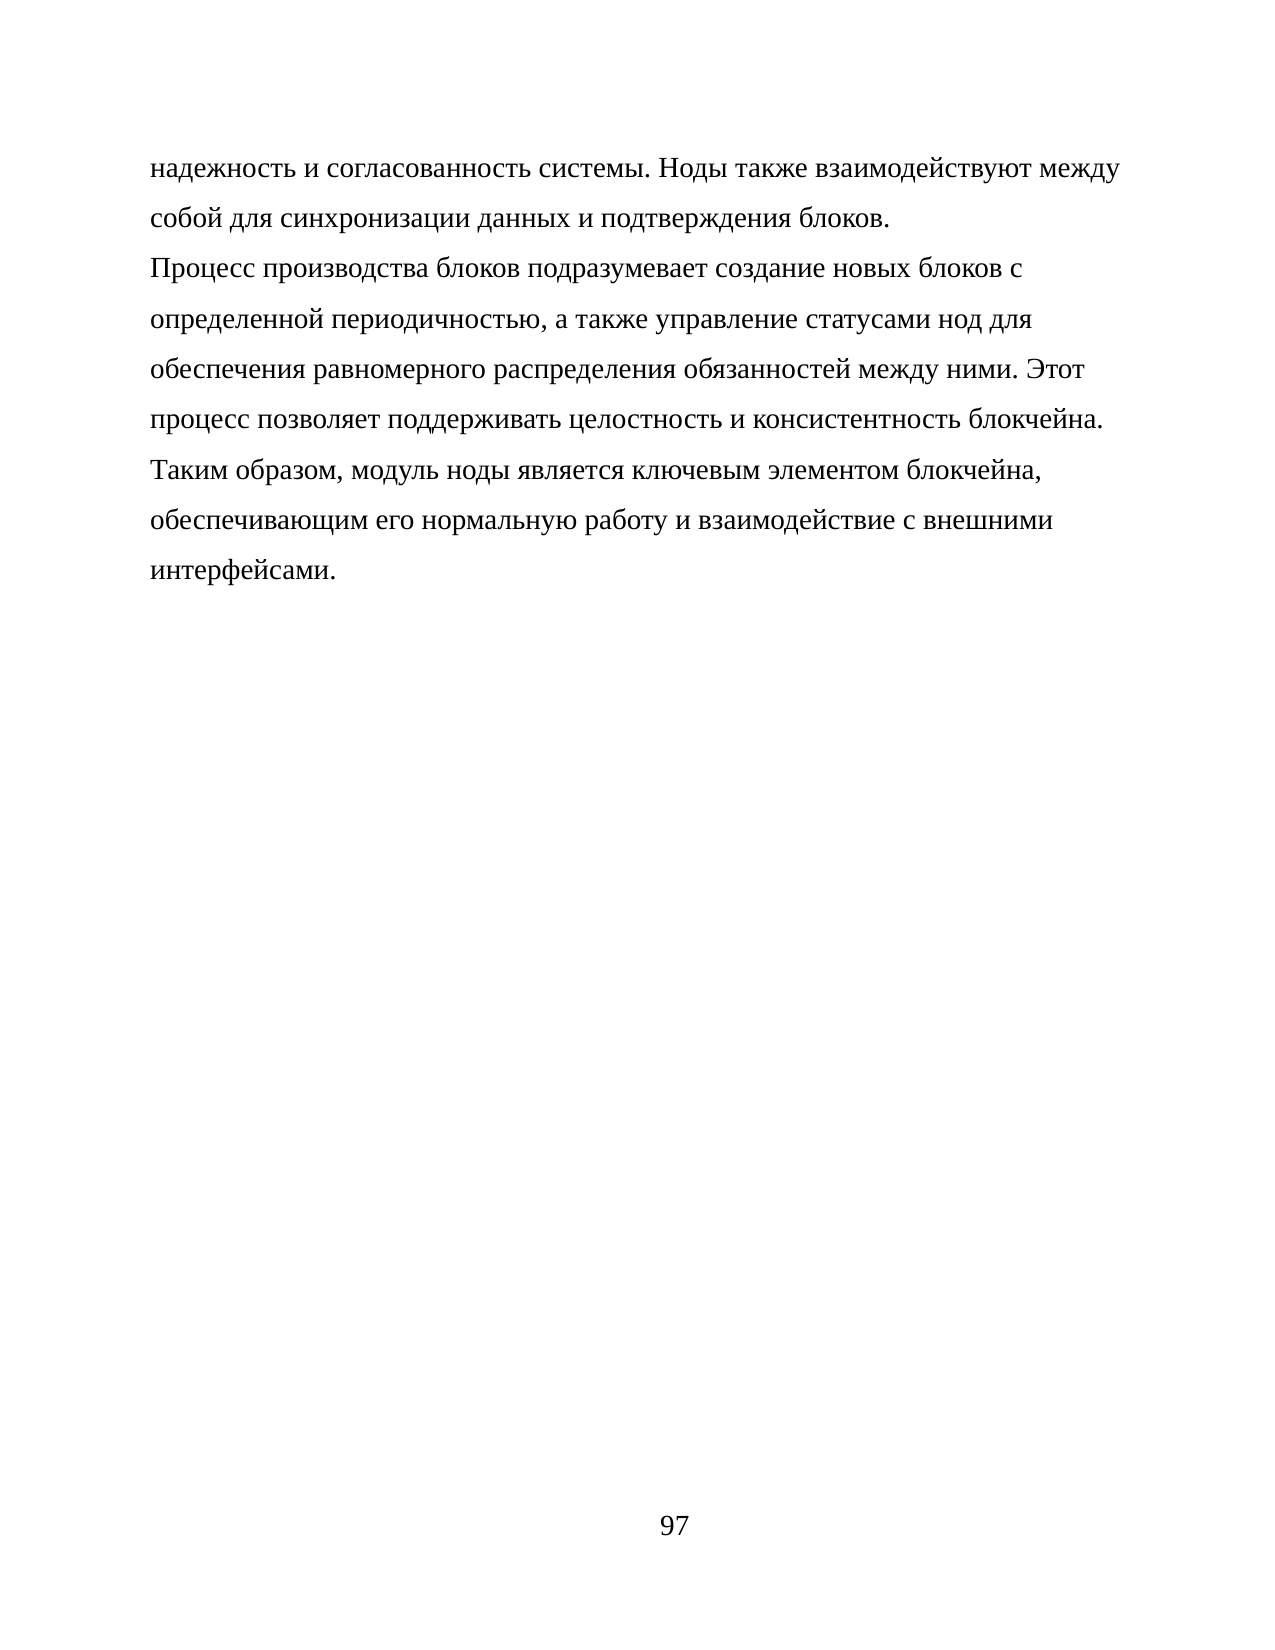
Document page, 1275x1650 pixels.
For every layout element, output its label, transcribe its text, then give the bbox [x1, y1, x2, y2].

text Процесс производства блоков подразумевает создание новых блоков с определенной периодичностью, а также управление статусами нод для обеспечения равномерного распределения обязанностей между ними. Этот процесс позволяет поддерживать целостность и консистентность блокчейна. [150, 251, 1125, 435]
text Таким образом, модуль ноды является ключевым элементом блокчейна, обеспечивающим его нормальную работу и взаимодействие с внешними интерфейсами. [150, 452, 1125, 586]
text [150, 150, 1125, 234]
